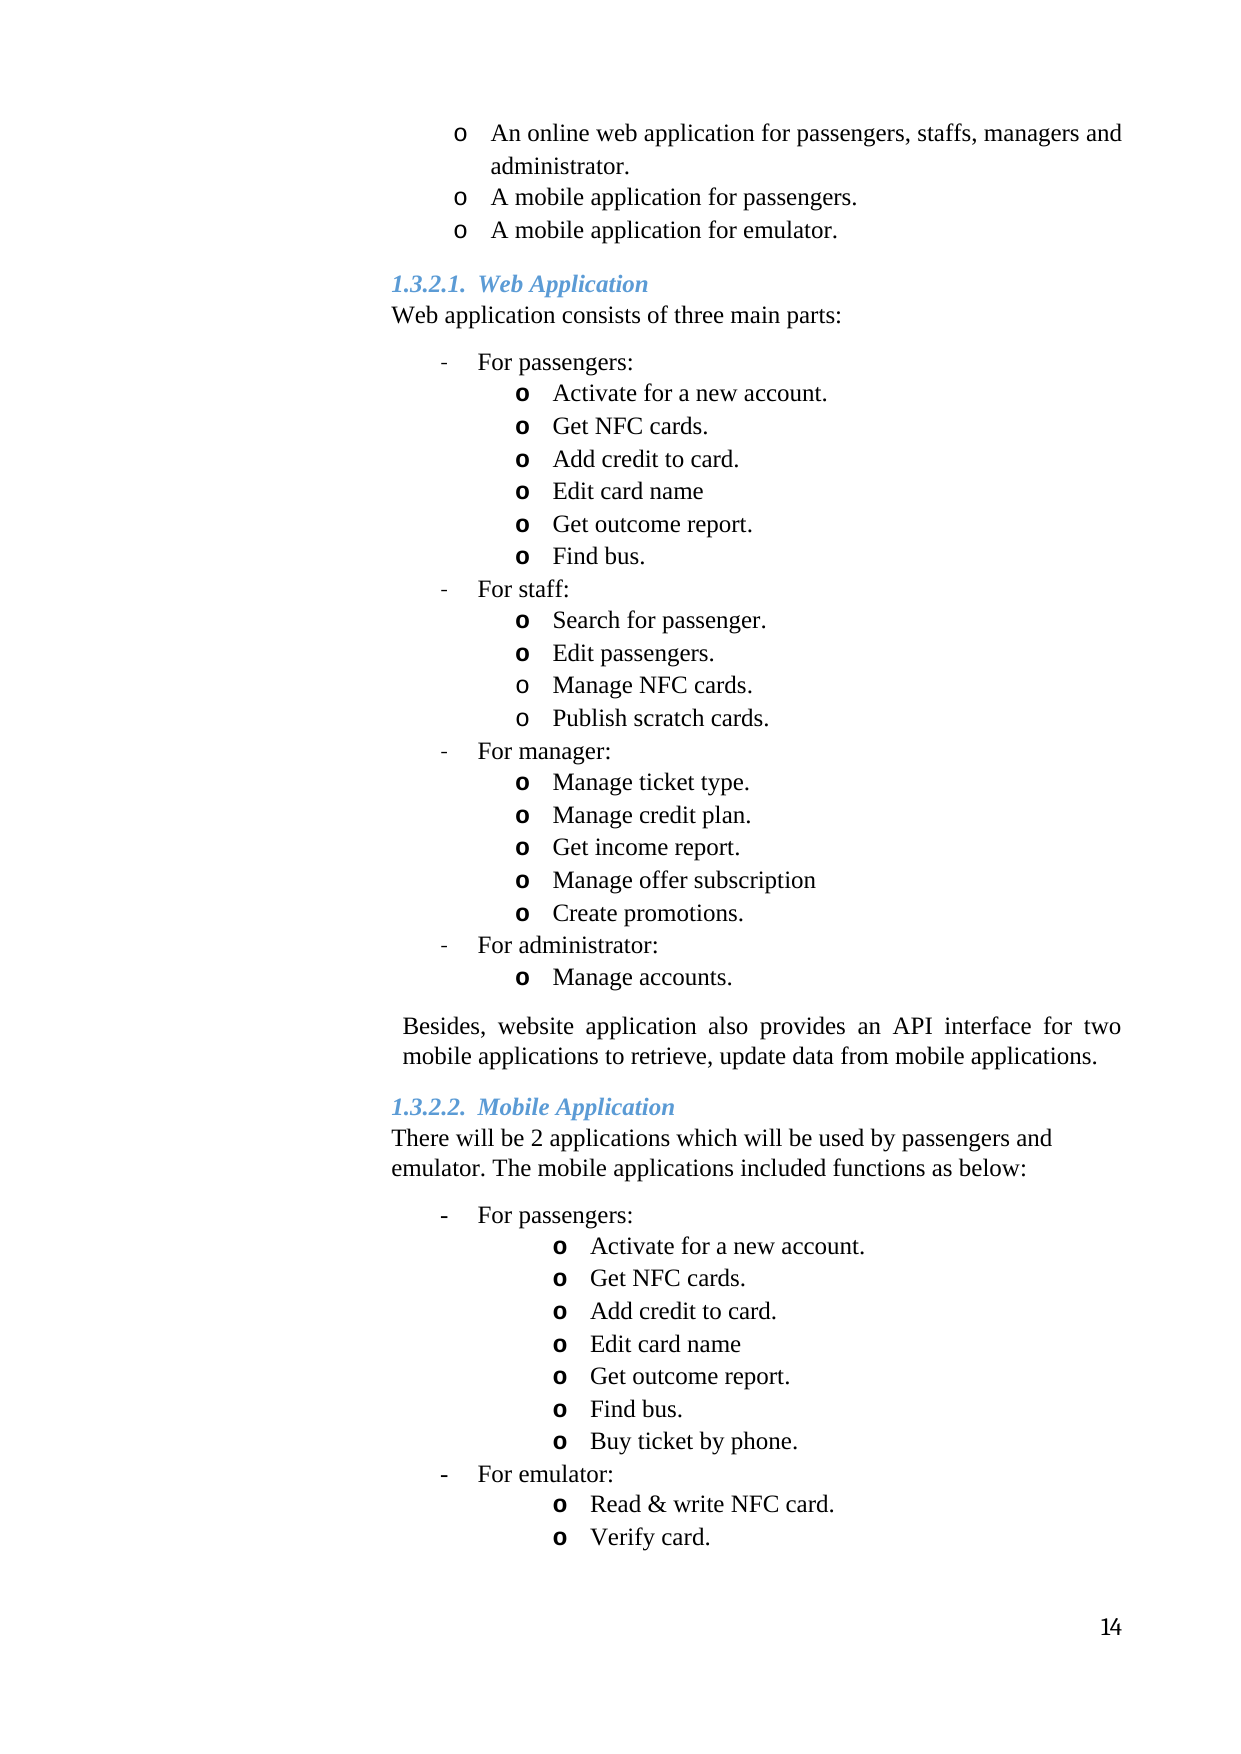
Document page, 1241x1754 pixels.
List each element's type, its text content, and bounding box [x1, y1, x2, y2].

list Find bus. [515, 541, 1122, 572]
list Edit card name [552, 1329, 1122, 1359]
list For staff: [440, 574, 1122, 604]
list Read & write NFC card. [552, 1489, 1122, 1520]
text Web application consists of three main parts: [391, 300, 1122, 329]
list Manage ticket type. [515, 767, 1122, 798]
list Manage credit plan. [515, 800, 1122, 831]
subtitle Web Application [391, 269, 1122, 298]
list Manage NFC cards. [515, 671, 1122, 701]
list Get outcome report. [515, 509, 1122, 540]
list Get outcome report. [552, 1361, 1122, 1392]
list Verify card. [552, 1522, 1122, 1553]
list Activate for a new account. [552, 1231, 1122, 1262]
list Get NFC cards. [552, 1263, 1122, 1294]
subtitle Mobile Application [391, 1092, 1122, 1121]
list A mobile application for emulator. [453, 216, 1122, 246]
list Edit card name [515, 476, 1122, 507]
list For emulator: [440, 1459, 1122, 1488]
list Get NFC cards. [515, 411, 1122, 442]
list Publish scratch cards. [515, 703, 1122, 734]
list Manage accounts. [515, 962, 1122, 992]
list For manager: [440, 736, 1122, 765]
list For passengers: [440, 1200, 1122, 1229]
list Create promotions. [515, 898, 1122, 928]
list Activate for a new account. [515, 378, 1122, 409]
list A mobile application for passengers. [453, 182, 1122, 213]
list Get income report. [515, 832, 1122, 863]
list Find bus. [552, 1394, 1122, 1425]
list Add credit to card. [552, 1296, 1122, 1327]
list Search for passenger. [515, 605, 1122, 636]
list Add credit to card. [515, 444, 1122, 474]
list For administrator: [440, 930, 1122, 960]
list For passengers: [440, 347, 1122, 377]
list An online web application for passengers, staffs, managers and administrator. [453, 118, 1122, 180]
list Edit passengers. [515, 638, 1122, 669]
list Buy ticket by phone. [552, 1426, 1122, 1457]
list Manage offer subscription [515, 865, 1122, 896]
text There will be 2 applications which will be used by passengers and emulator. The mobile applications included functions as below: [391, 1123, 1122, 1182]
text Besides, website application also provides an API interface for two mobile applications to retrieve, update data from mobile applications. [402, 1011, 1122, 1070]
